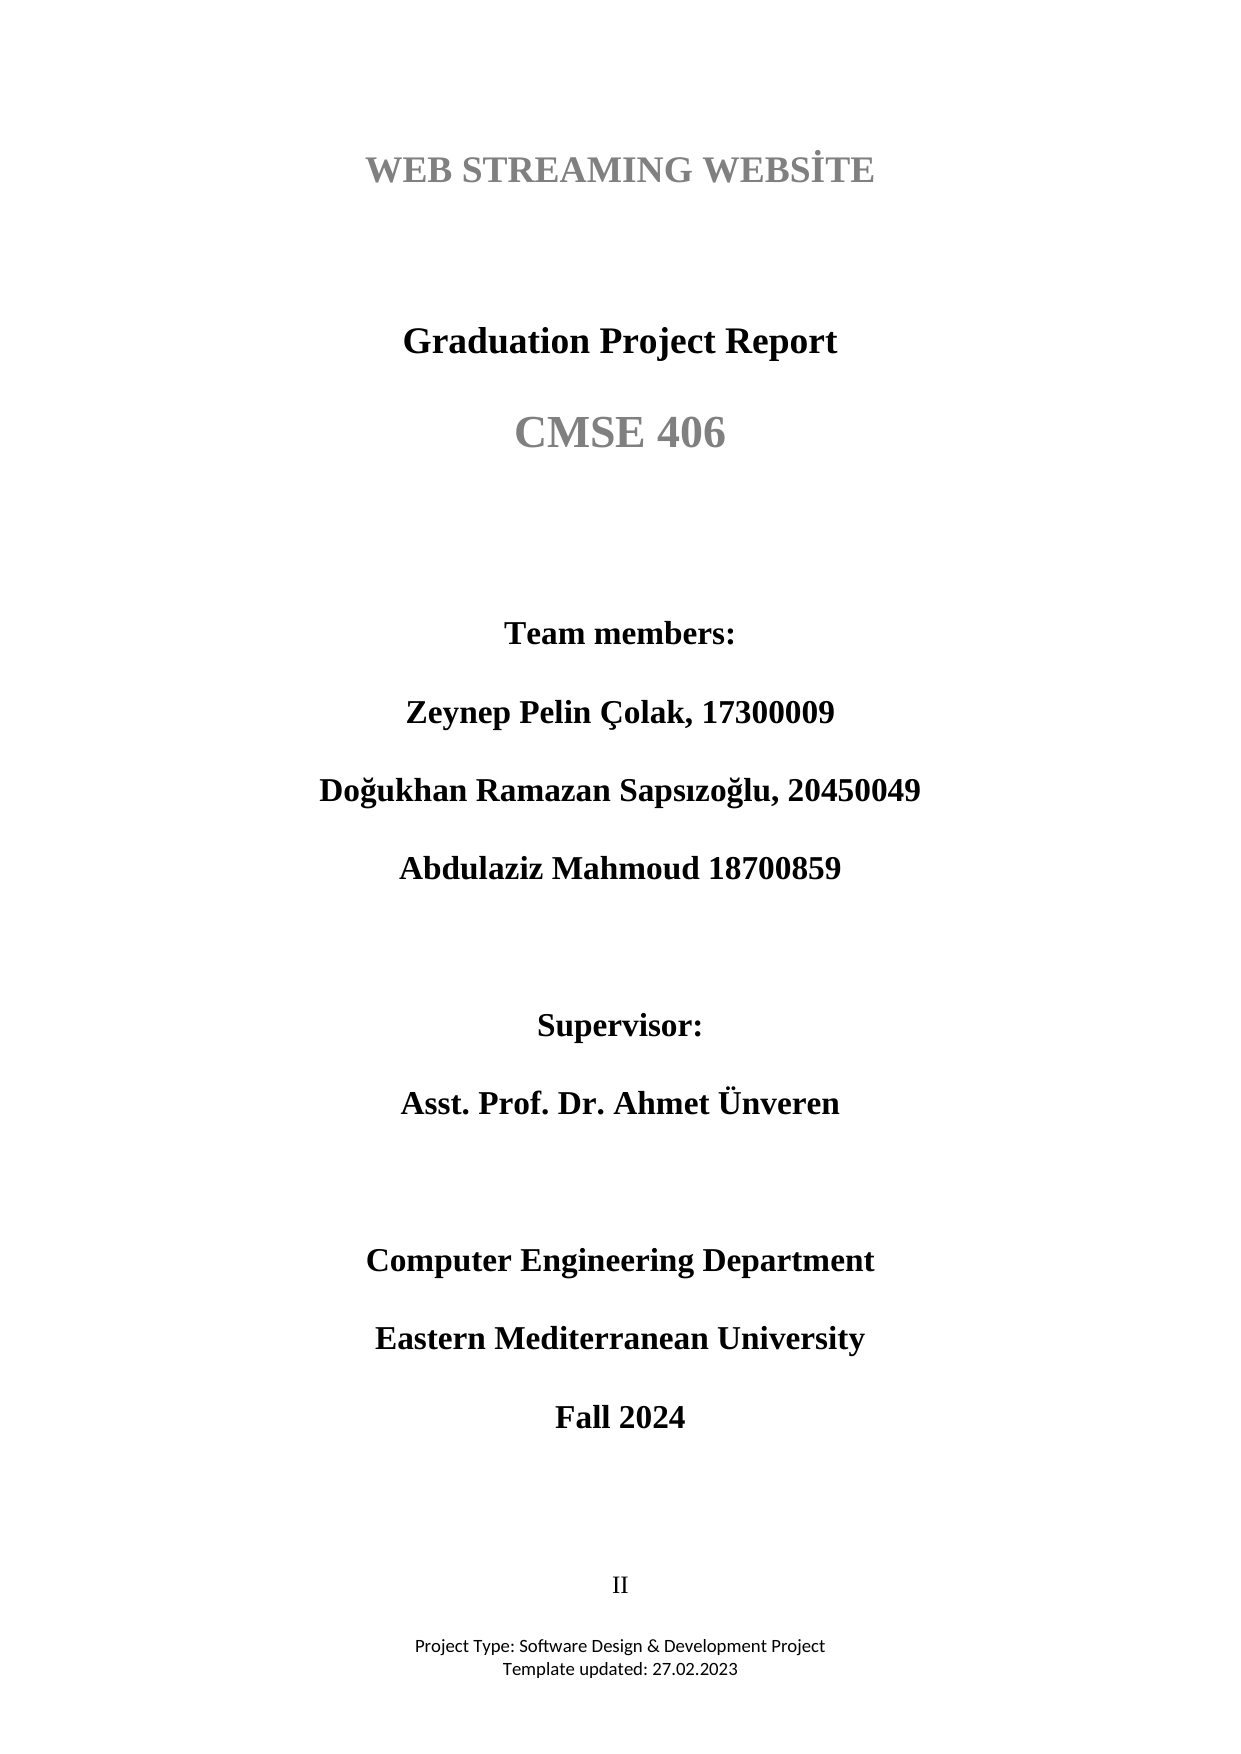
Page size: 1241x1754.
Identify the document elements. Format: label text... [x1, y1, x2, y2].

text Eastern Mediterranean University [148, 1318, 1093, 1357]
text Asst. Prof. Dr. Ahmet Ünveren [148, 1083, 1093, 1122]
text Computer Engineering Department [148, 1240, 1093, 1278]
text Supervisor: [148, 1005, 1093, 1043]
text Doğukhan Ramazan Sapsızoğlu, 20450049 [148, 770, 1093, 808]
text WEB STREAMING WEBSİTE [148, 148, 1093, 191]
text CMSE 406 [148, 404, 1093, 457]
text Zeynep Pelin Çolak, 17300009 [148, 692, 1093, 730]
text Abdulaziz Mahmoud 18700859 [148, 848, 1093, 887]
text Fall 2024 [148, 1397, 1093, 1435]
text Team members: [148, 613, 1093, 652]
text Graduation Project Report [148, 319, 1093, 362]
